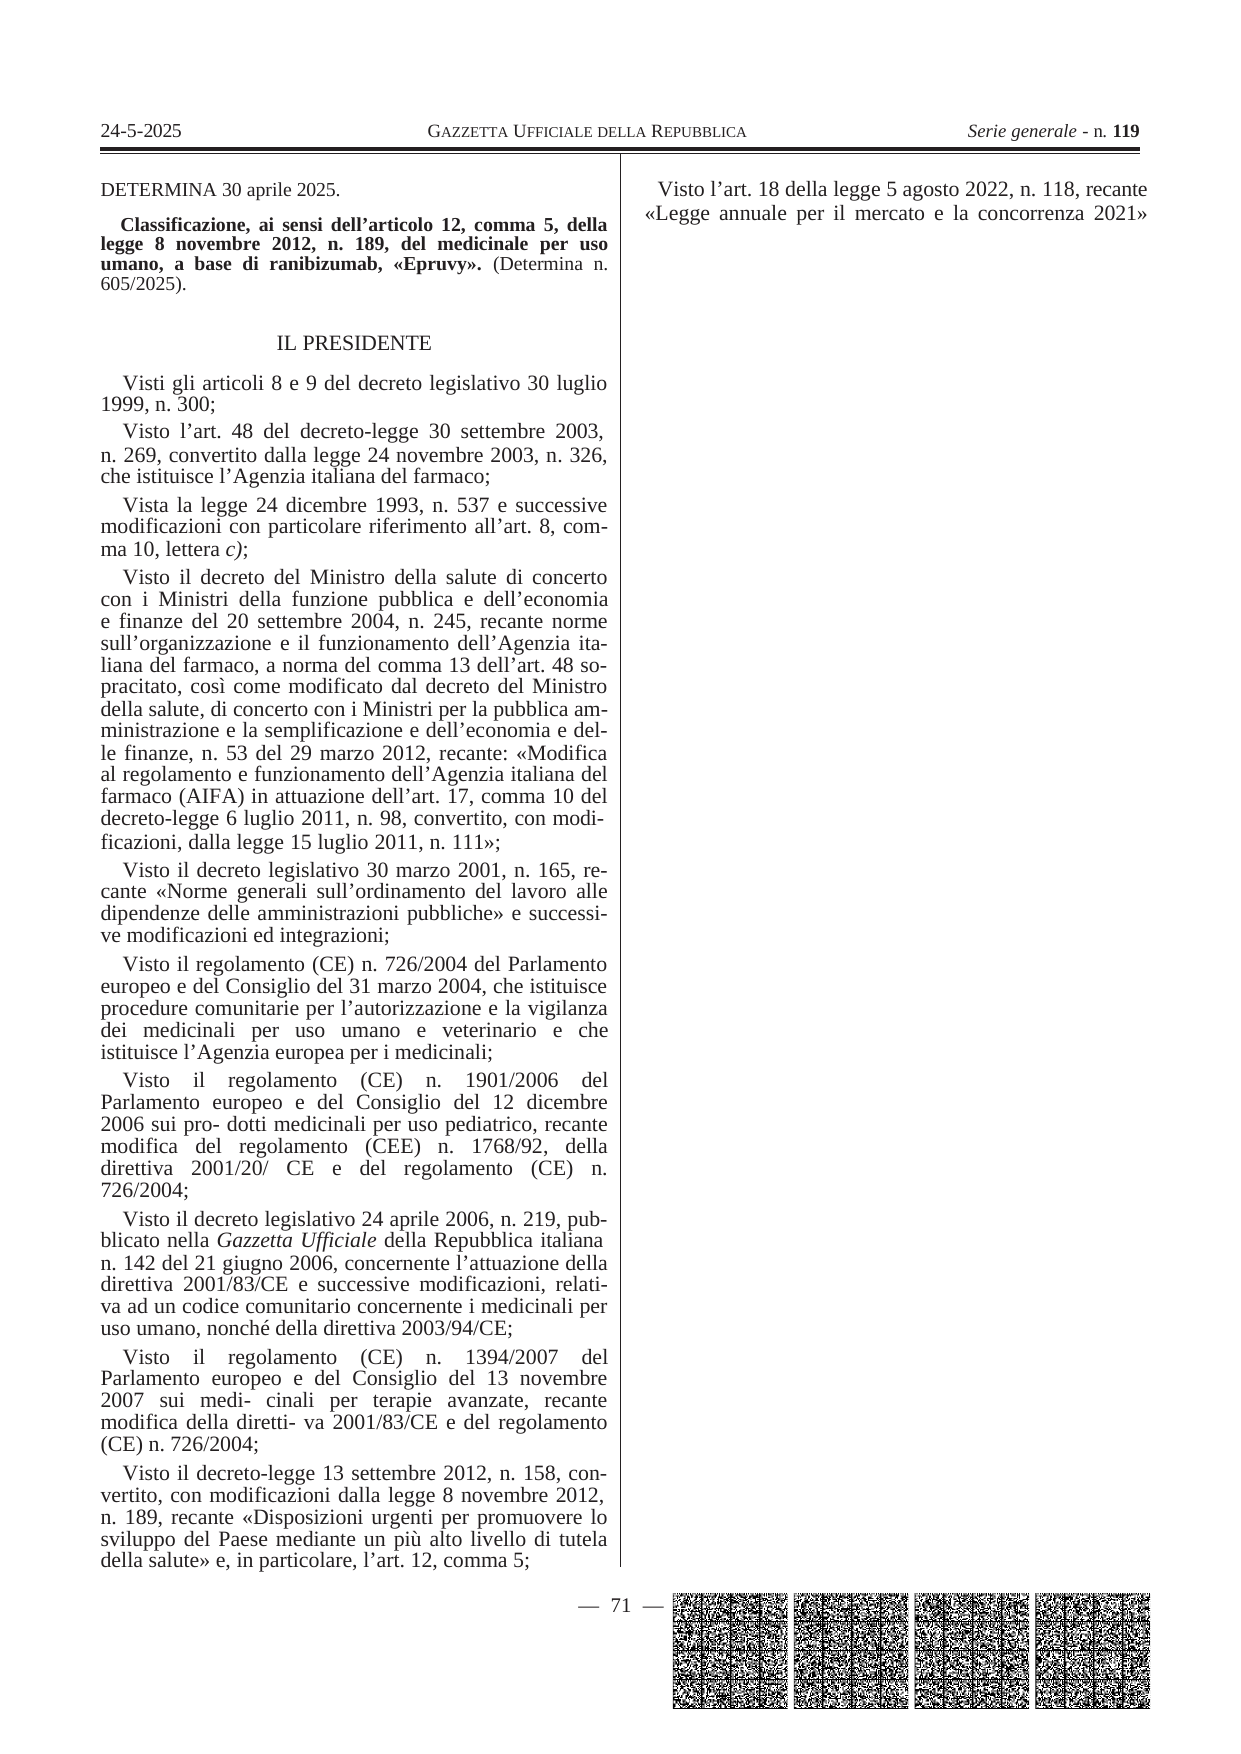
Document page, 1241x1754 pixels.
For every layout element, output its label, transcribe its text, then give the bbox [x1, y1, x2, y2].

text n. 189, recante «Disposizioni urgenti per promuovere lo sviluppo del Paese mediante un più alto livello di tutela della salute» e, in particolare, l’art. 12, comma 5; [100, 1507, 608, 1573]
text Visto l’art. 18 della legge 5 agosto 2022, n. 118, recante [621, 178, 1148, 202]
text Visto l’art. 48 del decreto-legge 30 settembre 2003, [122, 420, 612, 444]
text n. 142 del 21 giugno 2006, concernente l’attuazione della direttiva 2001/83/CE e successive modificazioni, relati- va ad un codice comunitario concernente i medicinali per uso umano, nonché della direttiva 2003/94/CE; [100, 1252, 608, 1340]
text Visto il decreto-legge 13 settembre 2012, n. 158, con- vertito, con modificazioni dalla legge 8 novembre 2012, [100, 1463, 608, 1507]
text Classificazione, ai sensi dell’articolo 12, comma 5, della legge 8 novembre 2012, n. 189, del medicinale per uso umano, a base di ranibizumab, «Epruvy». (Determina n. 605/2025). [100, 215, 608, 295]
text IL PRESIDENTE [96, 330, 612, 355]
text Visto il regolamento (CE) n. 1394/2007 del Parlamento europeo e del Consiglio del 13 novembre 2007 sui medi- cinali per terapie avanzate, recante modifica della diretti- va 2001/83/CE e del regolamento (CE) n. 726/2004; [100, 1347, 608, 1457]
text Visto il decreto legislativo 30 marzo 2001, n. 165, re- cante «Norme generali sull’ordinamento del lavoro alle dipendenze delle amministrazioni pubbliche» e successi- ve modificazioni ed integrazioni; [100, 860, 608, 948]
text DETERMINA 30 aprile 2025. [100, 178, 612, 201]
text Visto il regolamento (CE) n. 726/2004 del Parlamento europeo e del Consiglio del 31 marzo 2004, che istituisce procedure comunitarie per l’autorizzazione e la vigilanza dei medicinali per uso umano e veterinario e che istituisce l’Agenzia europea per i medicinali; [100, 954, 608, 1064]
text Visto il decreto del Ministro della salute di concerto con i Ministri della funzione pubblica e dell’economia e finanze del 20 settembre 2004, n. 245, recante norme sull’organizzazione e il funzionamento dell’Agenzia ita- liana del farmaco, a norma del comma 13 dell’art. 48 so- pracitato, così come modificato dal decreto del Ministro della salute, di concerto con i Ministri per la pubblica am- ministrazione e la semplificazione e dell’economia e del- le finanze, n. 53 del 29 marzo 2012, recante: «Modifica al regolamento e funzionamento dell’Agenzia italiana del farmaco (AIFA) in attuazione dell’art. 17, comma 10 del decreto-legge 6 luglio 2011, n. 98, convertito, con modi- [100, 567, 608, 831]
text n. 269, convertito dalla legge 24 novembre 2003, n. 326, che istituisce l’Agenzia italiana del farmaco; [100, 445, 608, 489]
text Vista la legge 24 dicembre 1993, n. 537 e successive modificazioni con particolare riferimento all’art. 8, com- ma 10, lettera c); [100, 495, 608, 561]
picture [1035, 1593, 1150, 1709]
picture [672, 1593, 788, 1709]
text Visti gli articoli 8 e 9 del decreto legislativo 30 luglio 1999, n. 300; [100, 372, 608, 416]
text ficazioni, dalla legge 15 luglio 2011, n. 111»; [100, 831, 612, 854]
text «Legge annuale per il mercato e la concorrenza 2021» [621, 202, 1148, 225]
text Visto il decreto legislativo 24 aprile 2006, n. 219, pub- blicato nella Gazzetta Ufficiale della Repubblica italiana [100, 1208, 608, 1252]
picture [793, 1593, 909, 1709]
picture [914, 1593, 1030, 1709]
text Visto il regolamento (CE) n. 1901/2006 del Parlamento europeo e del Consiglio del 12 dicembre 2006 sui pro- dotti medicinali per uso pediatrico, recante modifica del regolamento (CEE) n. 1768/92, della direttiva 2001/20/ CE e del regolamento (CE) n. 726/2004; [100, 1070, 608, 1202]
